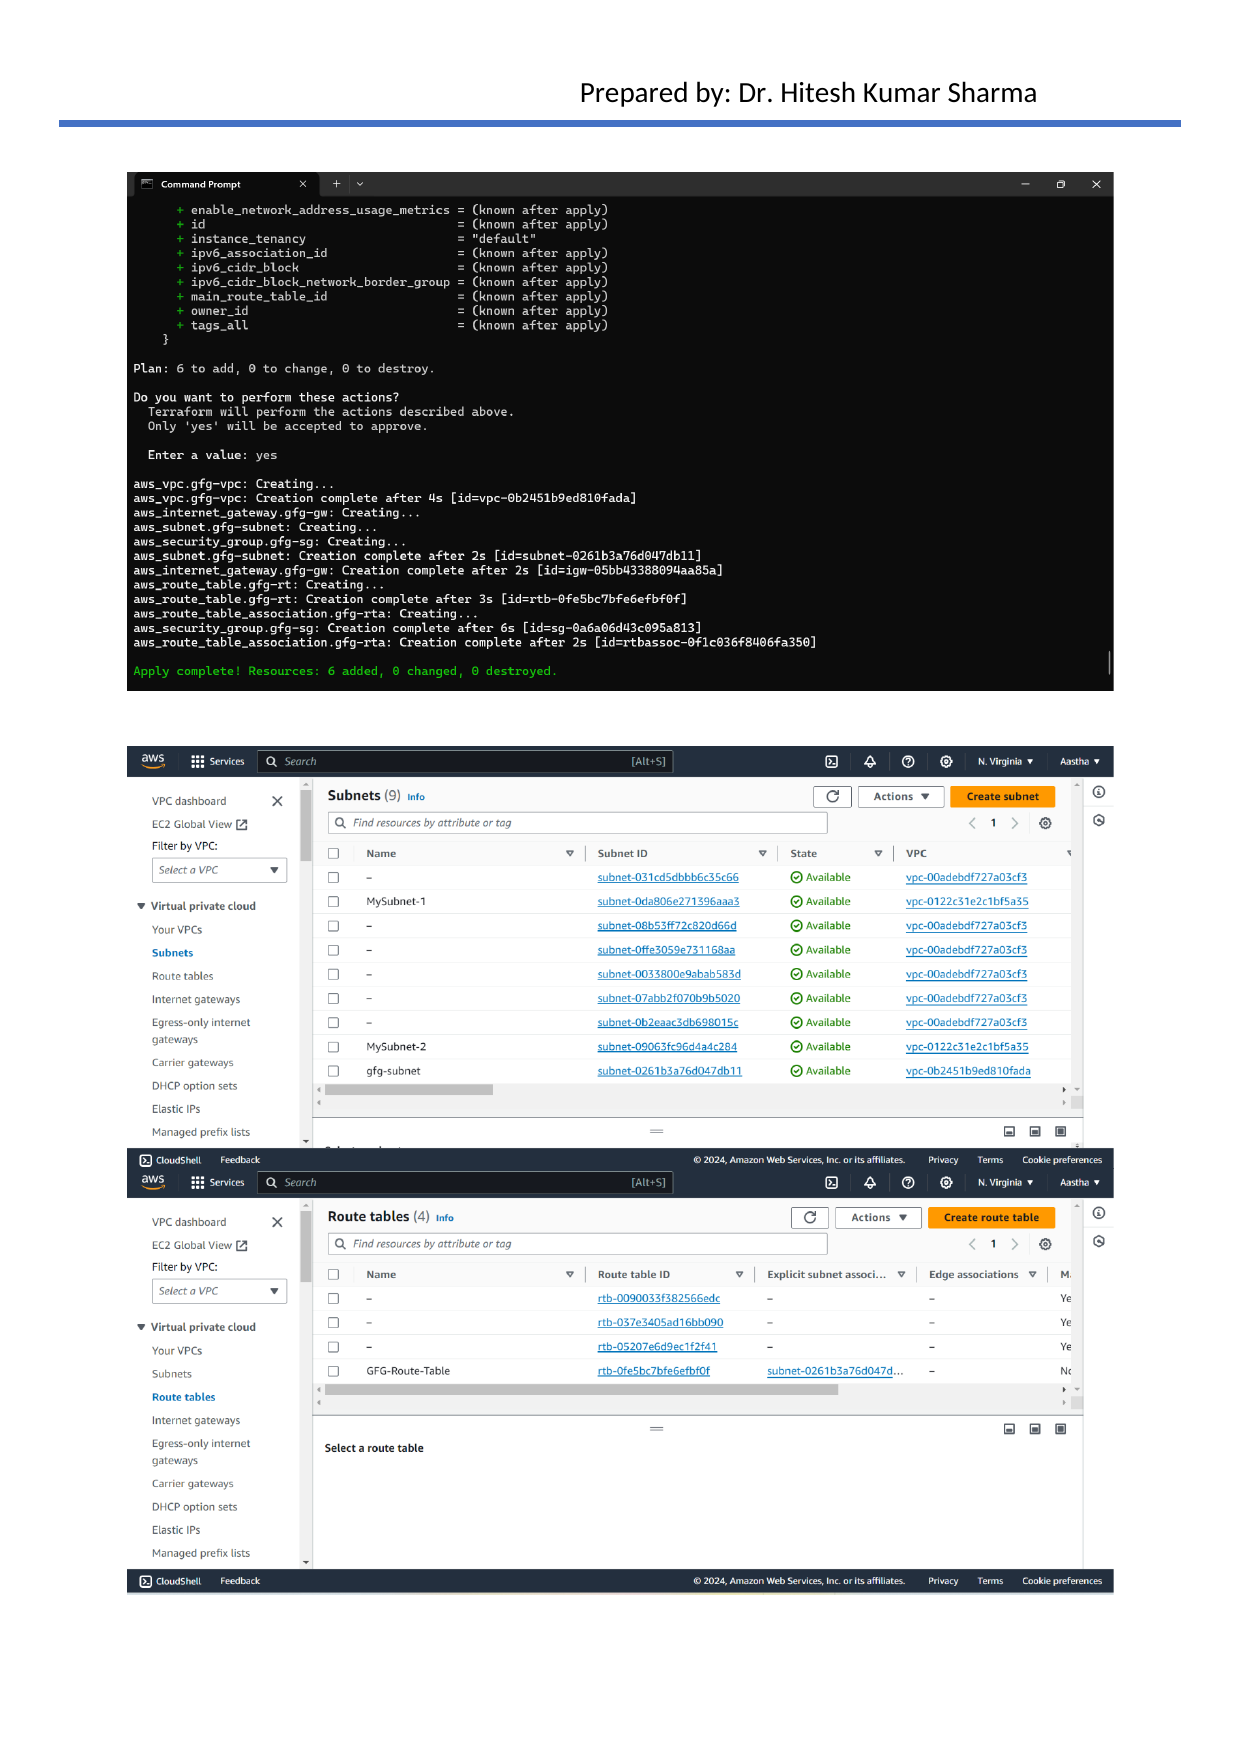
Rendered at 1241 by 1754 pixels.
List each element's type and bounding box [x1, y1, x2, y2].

picture [127, 746, 1114, 1595]
picture [127, 172, 1114, 691]
